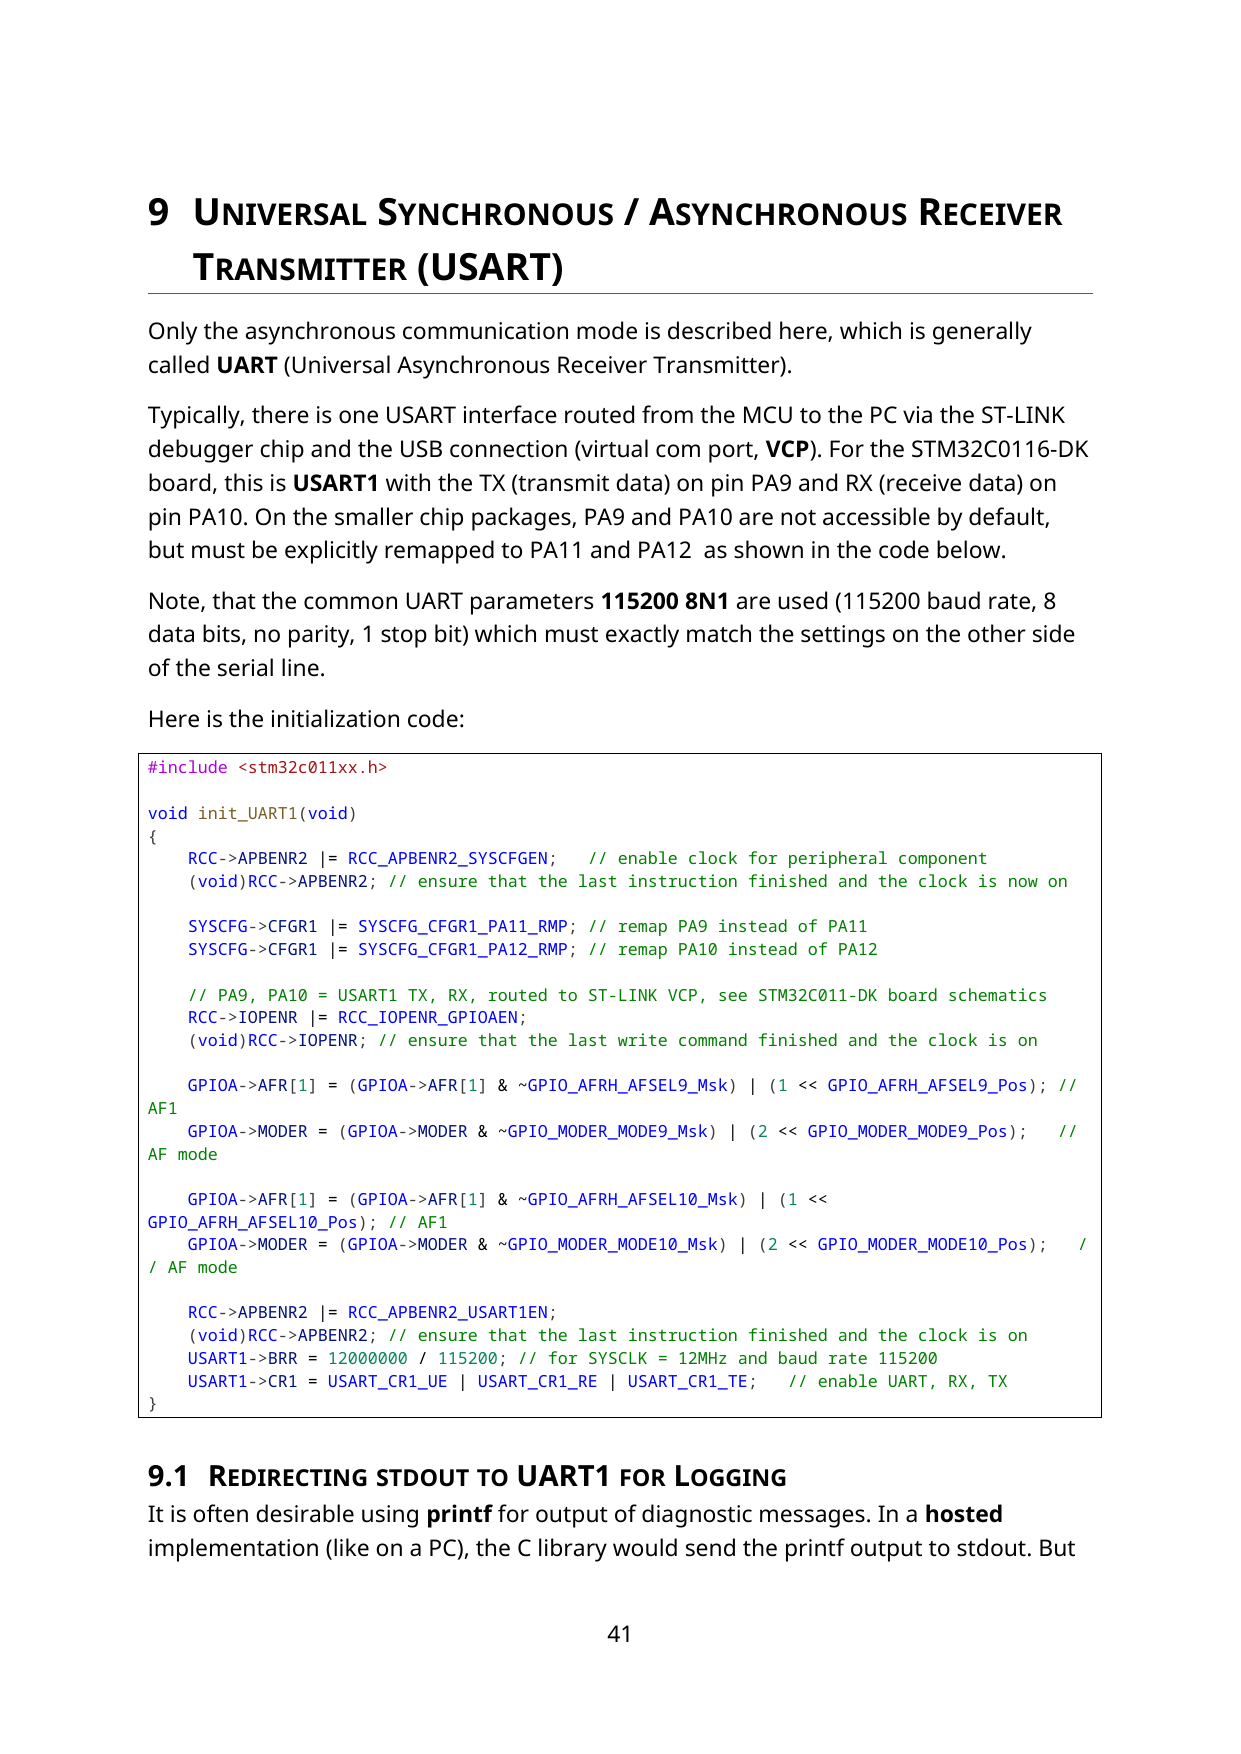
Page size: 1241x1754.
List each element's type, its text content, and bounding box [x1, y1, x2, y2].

text USART1->BRR = 12000000 / 115200; // for SYSCLK = 12MHz and baud rate 115200 [148, 1347, 1093, 1369]
text Here is the initialization code: [148, 703, 1093, 734]
text (void)RCC->IOPENR; // ensure that the last write command finished and the clock is on [148, 1029, 1093, 1051]
text RCC->APBENR2 |= RCC_APBENR2_SYSCFGEN; // enable clock for peripheral component [148, 847, 1093, 870]
text void init_UART1(void) [148, 802, 1093, 824]
text GPIOA->MODER = (GPIOA->MODER & ~GPIO_MODER_MODE10_Msk) | (2 << GPIO_MODER_MODE10_Pos); // AF mode [148, 1233, 1093, 1278]
text GPIOA->MODER = (GPIOA->MODER & ~GPIO_MODER_MODE9_Msk) | (2 << GPIO_MODER_MODE9_Pos); // AF mode [148, 1119, 1093, 1165]
text { [148, 824, 1093, 847]
text (void)RCC->APBENR2; // ensure that the last instruction finished and the clock is now on [148, 870, 1093, 892]
text SYSCFG->CFGR1 |= SYSCFG_CFGR1_PA11_RMP; // remap PA9 instead of PA11 [148, 915, 1093, 938]
subtitle Universal Synchronous / Asynchronous Receiver Transmitter (USART) [148, 185, 1093, 293]
text GPIOA->AFR[1] = (GPIOA->AFR[1] & ~GPIO_AFRH_AFSEL9_Msk) | (1 << GPIO_AFRH_AFSEL9_Pos); // AF1 [148, 1074, 1093, 1119]
text Only the asynchronous communication mode is described here, which is generally called UART (Universal Asynchronous Receiver Transmitter). [148, 315, 1093, 380]
text } [139, 1389, 1101, 1417]
text #include <stm32c011xx.h> [139, 754, 1101, 779]
text RCC->IOPENR |= RCC_IOPENR_GPIOAEN; [148, 1006, 1093, 1029]
text SYSCFG->CFGR1 |= SYSCFG_CFGR1_PA12_RMP; // remap PA10 instead of PA12 [148, 938, 1093, 961]
subtitle Redirecting stdout to UART1 for Logging [148, 1455, 1093, 1495]
text (void)RCC->APBENR2; // ensure that the last instruction finished and the clock is on [148, 1324, 1093, 1347]
text GPIOA->AFR[1] = (GPIOA->AFR[1] & ~GPIO_AFRH_AFSEL10_Msk) | (1 << GPIO_AFRH_AFSEL10_Pos); // AF1 [148, 1188, 1093, 1233]
text USART1->CR1 = USART_CR1_UE | USART_CR1_RE | USART_CR1_TE; // enable UART, RX, TX [148, 1369, 1093, 1389]
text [148, 1498, 1093, 1563]
text RCC->APBENR2 |= RCC_APBENR2_USART1EN; [148, 1301, 1093, 1324]
text Note, that the common UART parameters 115200 8N1 are used (115200 baud rate, 8 data bits, no parity, 1 stop bit) which must exactly match the settings on the other side of the serial line. [148, 585, 1093, 683]
text // PA9, PA10 = USART1 TX, RX, routed to ST-LINK VCP, see STM32C011-DK board schematics [148, 983, 1093, 1006]
text Typically, there is one USART interface routed from the MCU to the PC via the ST-LINK debugger chip and the USB connection (virtual com port, VCP). For the STM32C0116-DK board, this is USART1 with the TX (transmit data) on pin PA9 and RX (receive data) on pin PA10. On the smaller chip packages, PA9 and PA10 are not accessible by default, but must be explicitly remapped to PA11 and PA12 as shown in the code below. [148, 399, 1093, 566]
